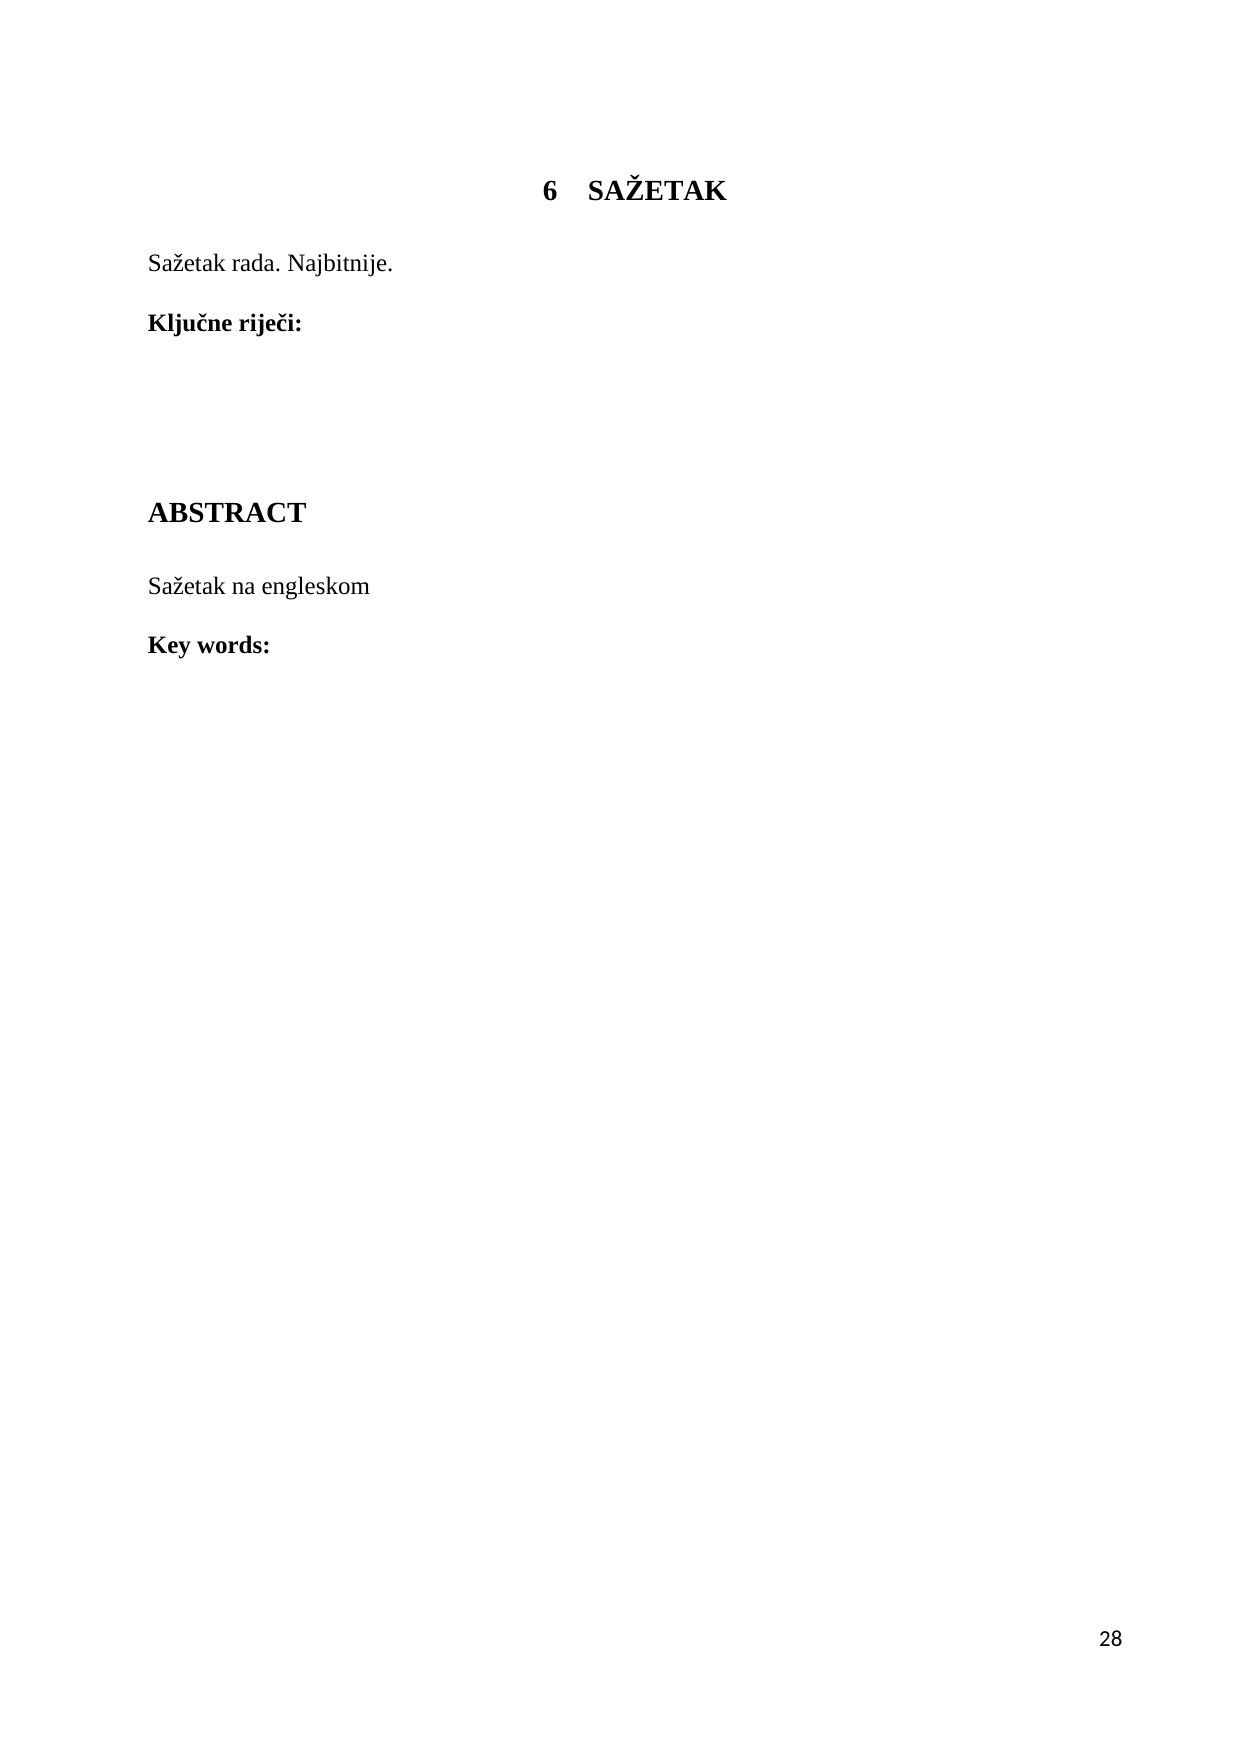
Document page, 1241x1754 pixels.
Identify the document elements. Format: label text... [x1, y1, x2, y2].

text ABSTRACT [148, 496, 1122, 529]
text Key words: [148, 631, 1122, 659]
text Sažetak na engleskom [148, 571, 1122, 599]
text Sažetak rada. Najbitnije. [148, 248, 1122, 277]
text SAŽETAK [148, 173, 1122, 206]
text Ključne riječi: [148, 308, 1122, 337]
